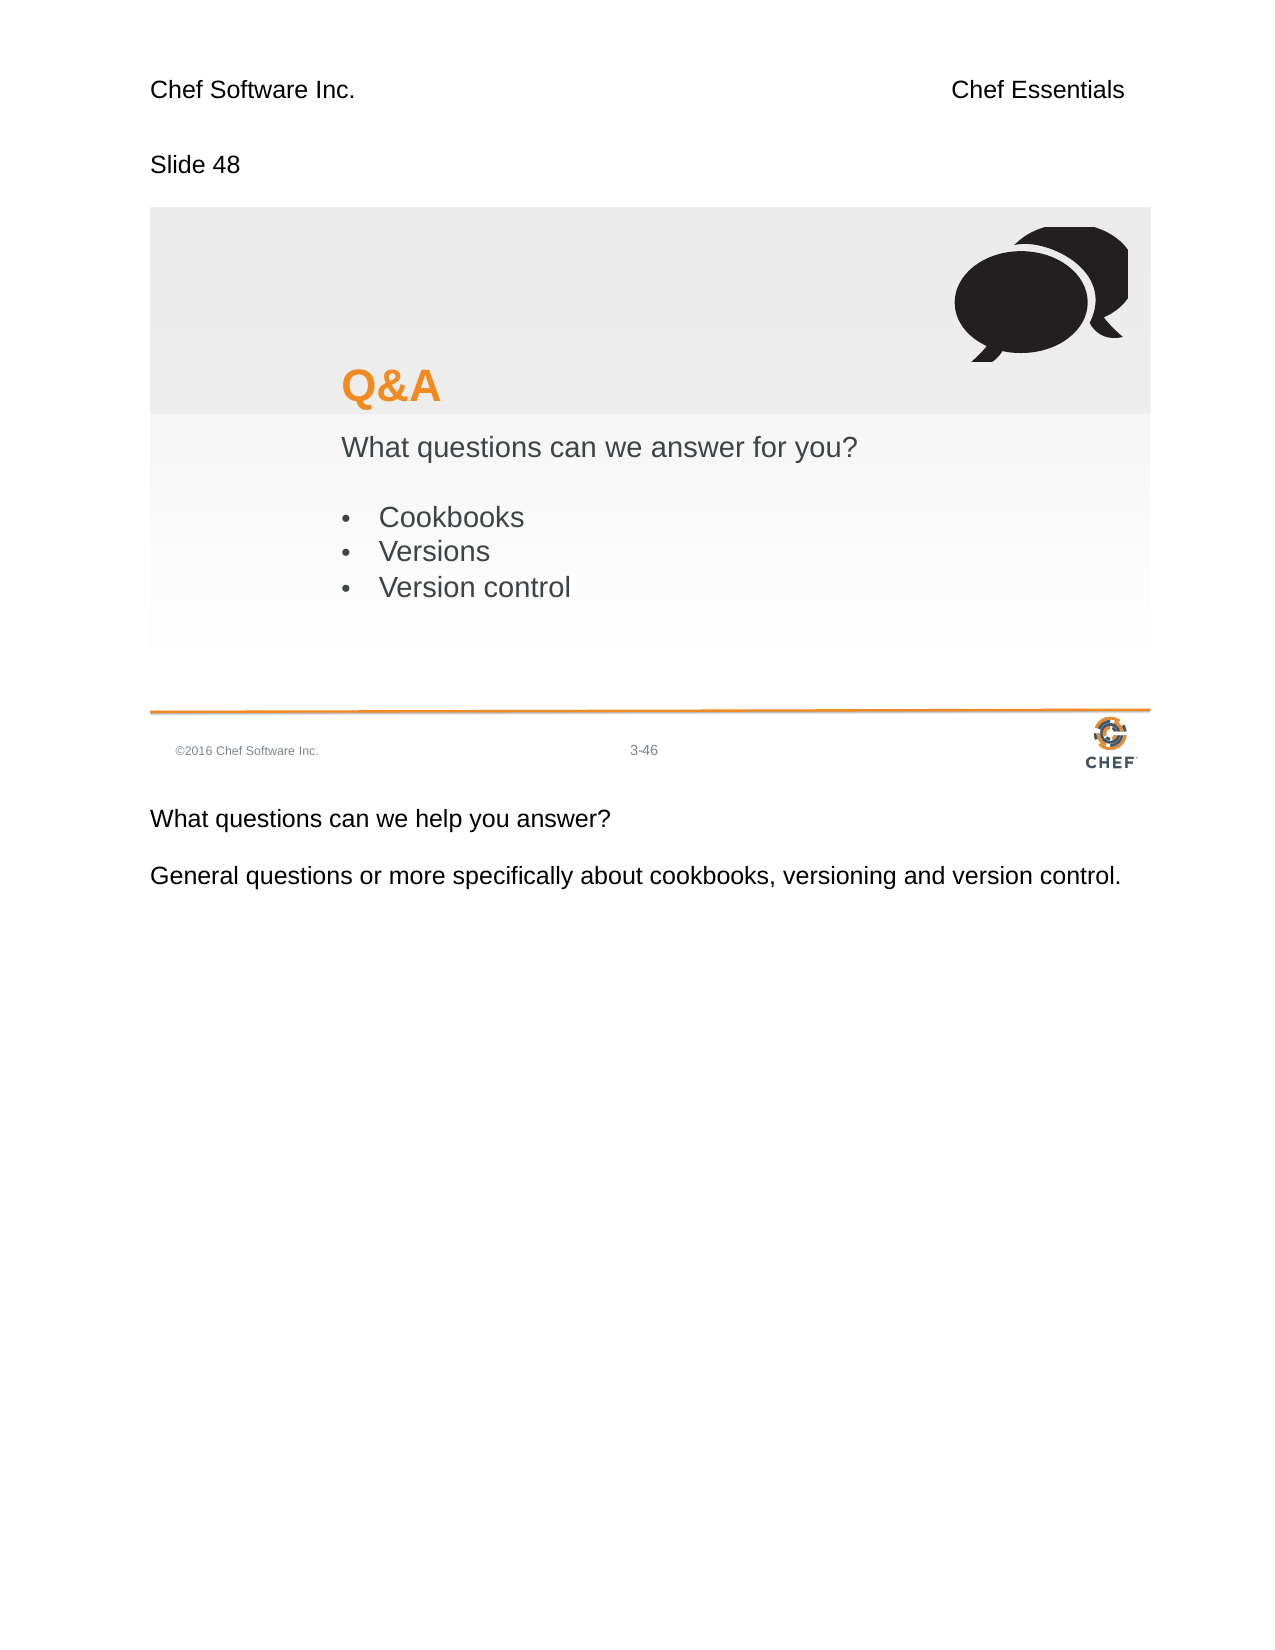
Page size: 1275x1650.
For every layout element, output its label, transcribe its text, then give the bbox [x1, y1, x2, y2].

text What questions can we help you answer? [150, 804, 1125, 833]
text General questions or more specifically about cookbooks, versioning and version control. [150, 861, 1125, 890]
text Slide 48 [150, 150, 1125, 179]
